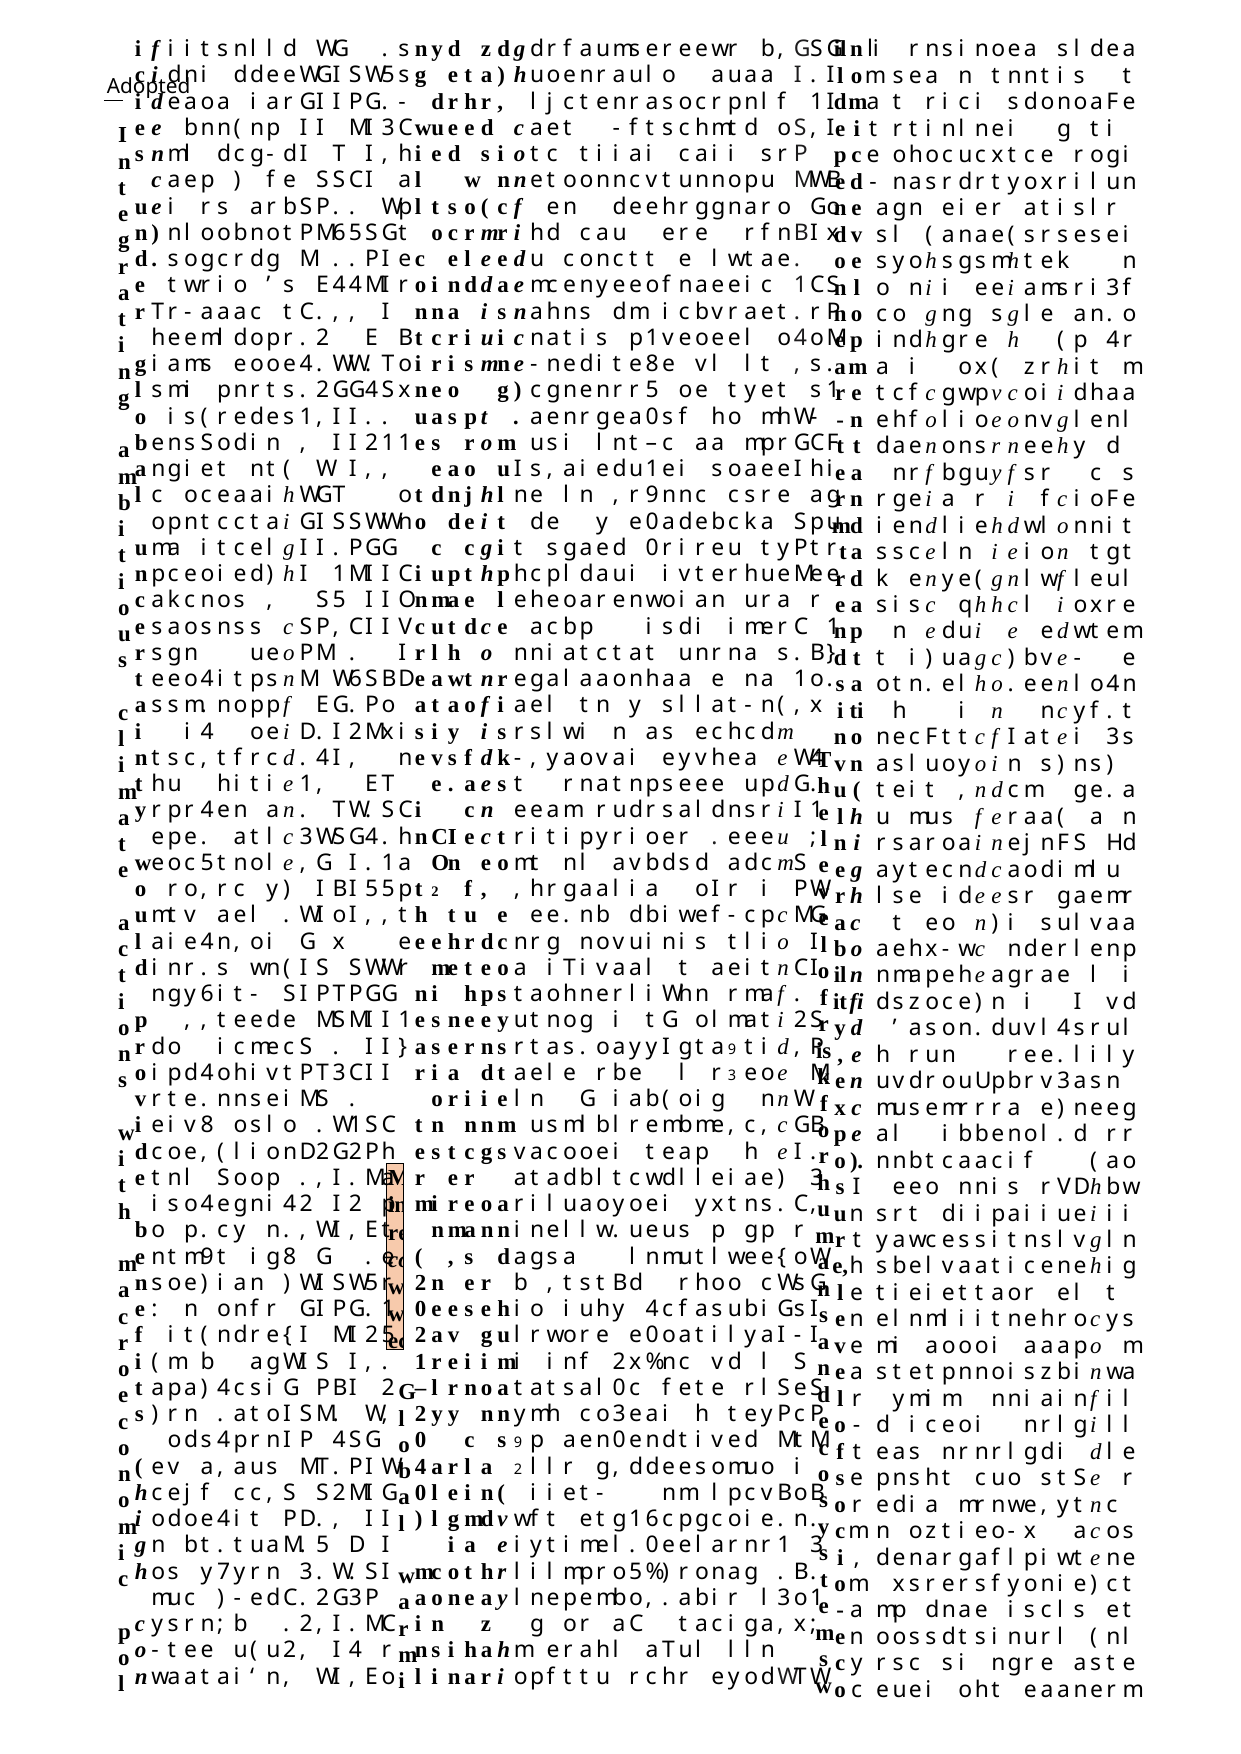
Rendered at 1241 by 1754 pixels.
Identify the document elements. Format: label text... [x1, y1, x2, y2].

table_header 4.3 [387, 1102, 403, 1146]
text The level of risk for humans and ecosystems will depend on near-term trends in vulnerability, exposure, level of socio-economic development and adaptation (high confidence). In the near-term, many climate- [815, 36, 881, 1702]
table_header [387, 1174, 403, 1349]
table_header Adopted [104, 71, 123, 100]
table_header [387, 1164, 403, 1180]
